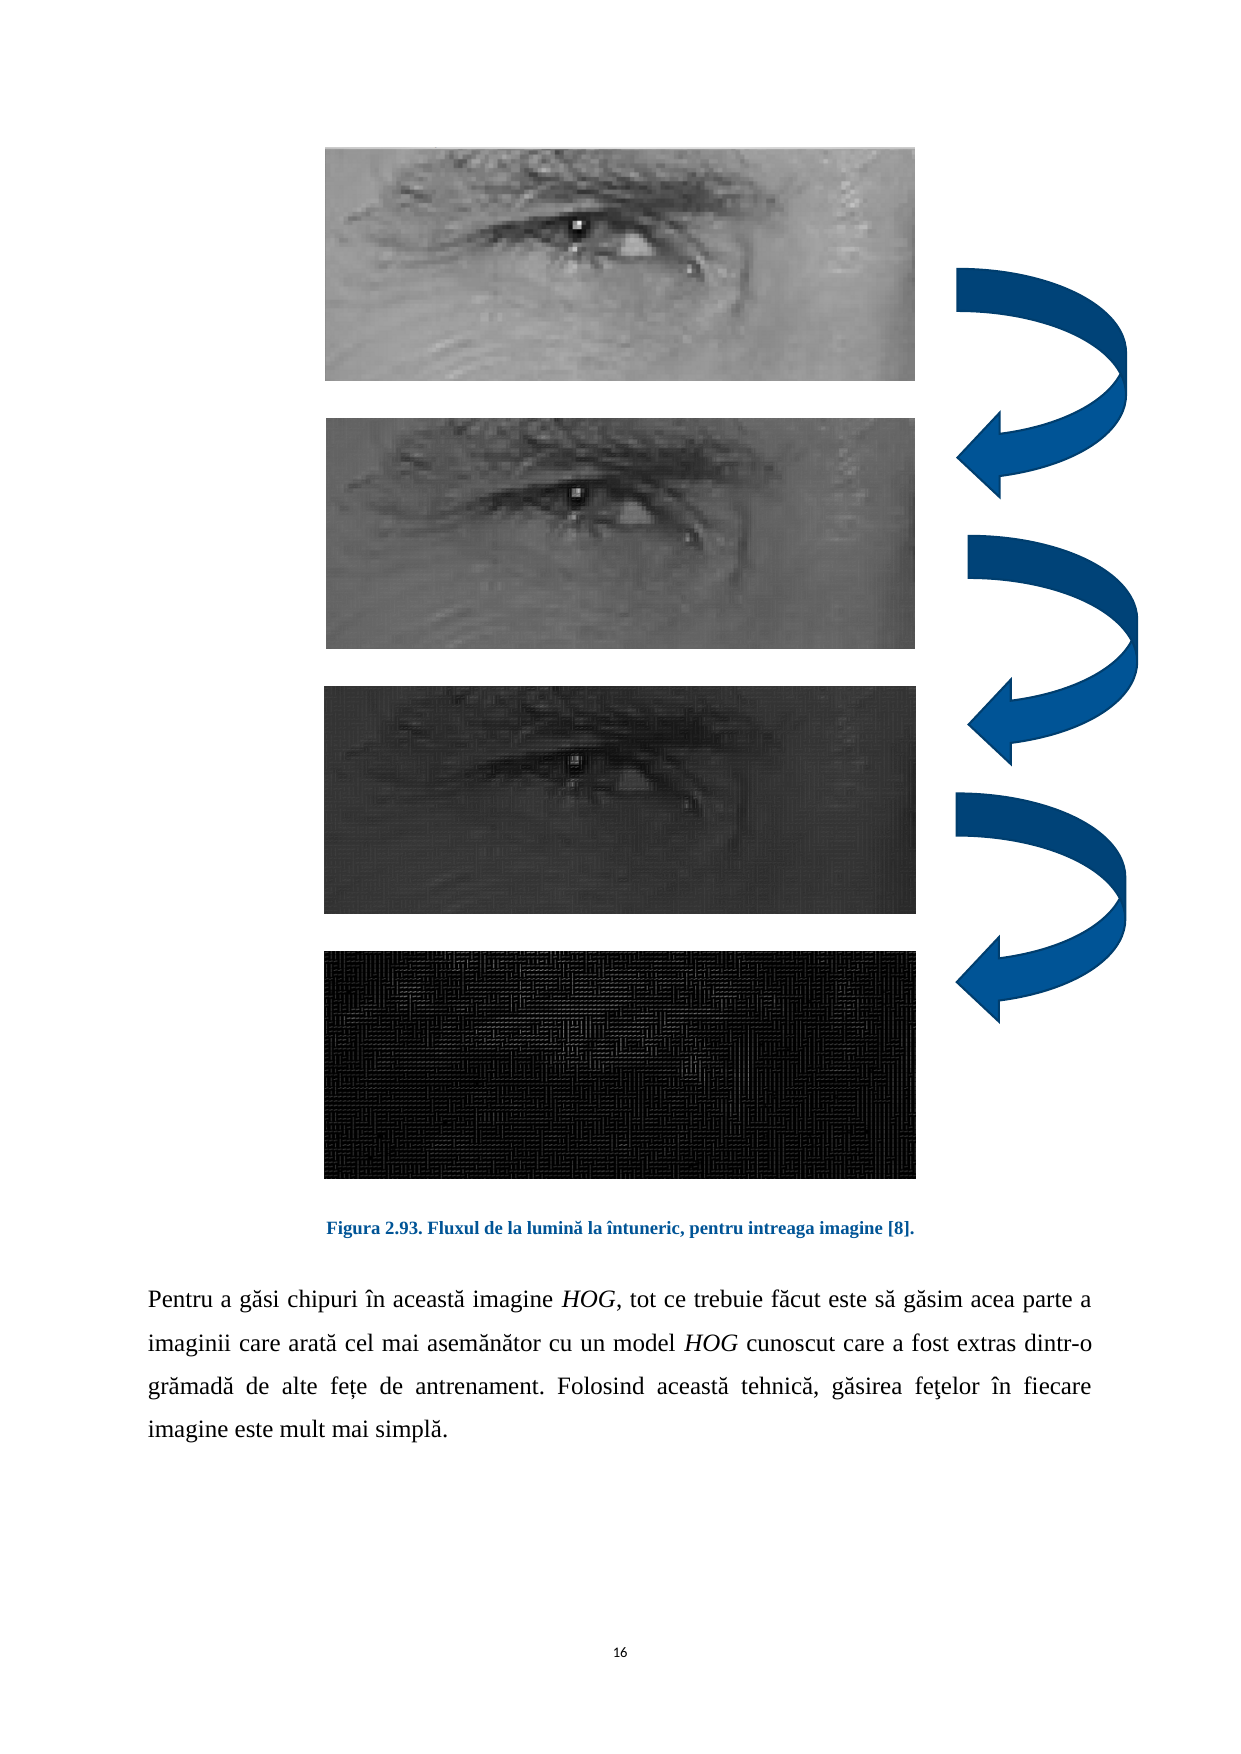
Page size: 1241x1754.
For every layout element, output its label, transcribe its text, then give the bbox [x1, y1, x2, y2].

picture [326, 418, 915, 649]
text Figura 2.9. Fluxul de la lumină la întuneric, pentru intreaga imagine [8]. [148, 1217, 1092, 1238]
picture [325, 147, 915, 381]
text Pentru a găsi chipuri în această imagine HOG, tot ce trebuie făcut este să găsim acea parte a imaginii care arată cel mai asemănător cu un model HOG cunoscut care a fost extras dintr-o grămadă de alte fețe de antrenament. Folosind această tehnică, găsirea feţelor în fiecare imagine este mult mai simplă. [148, 1284, 1092, 1443]
picture [324, 686, 916, 914]
picture [324, 951, 916, 1179]
